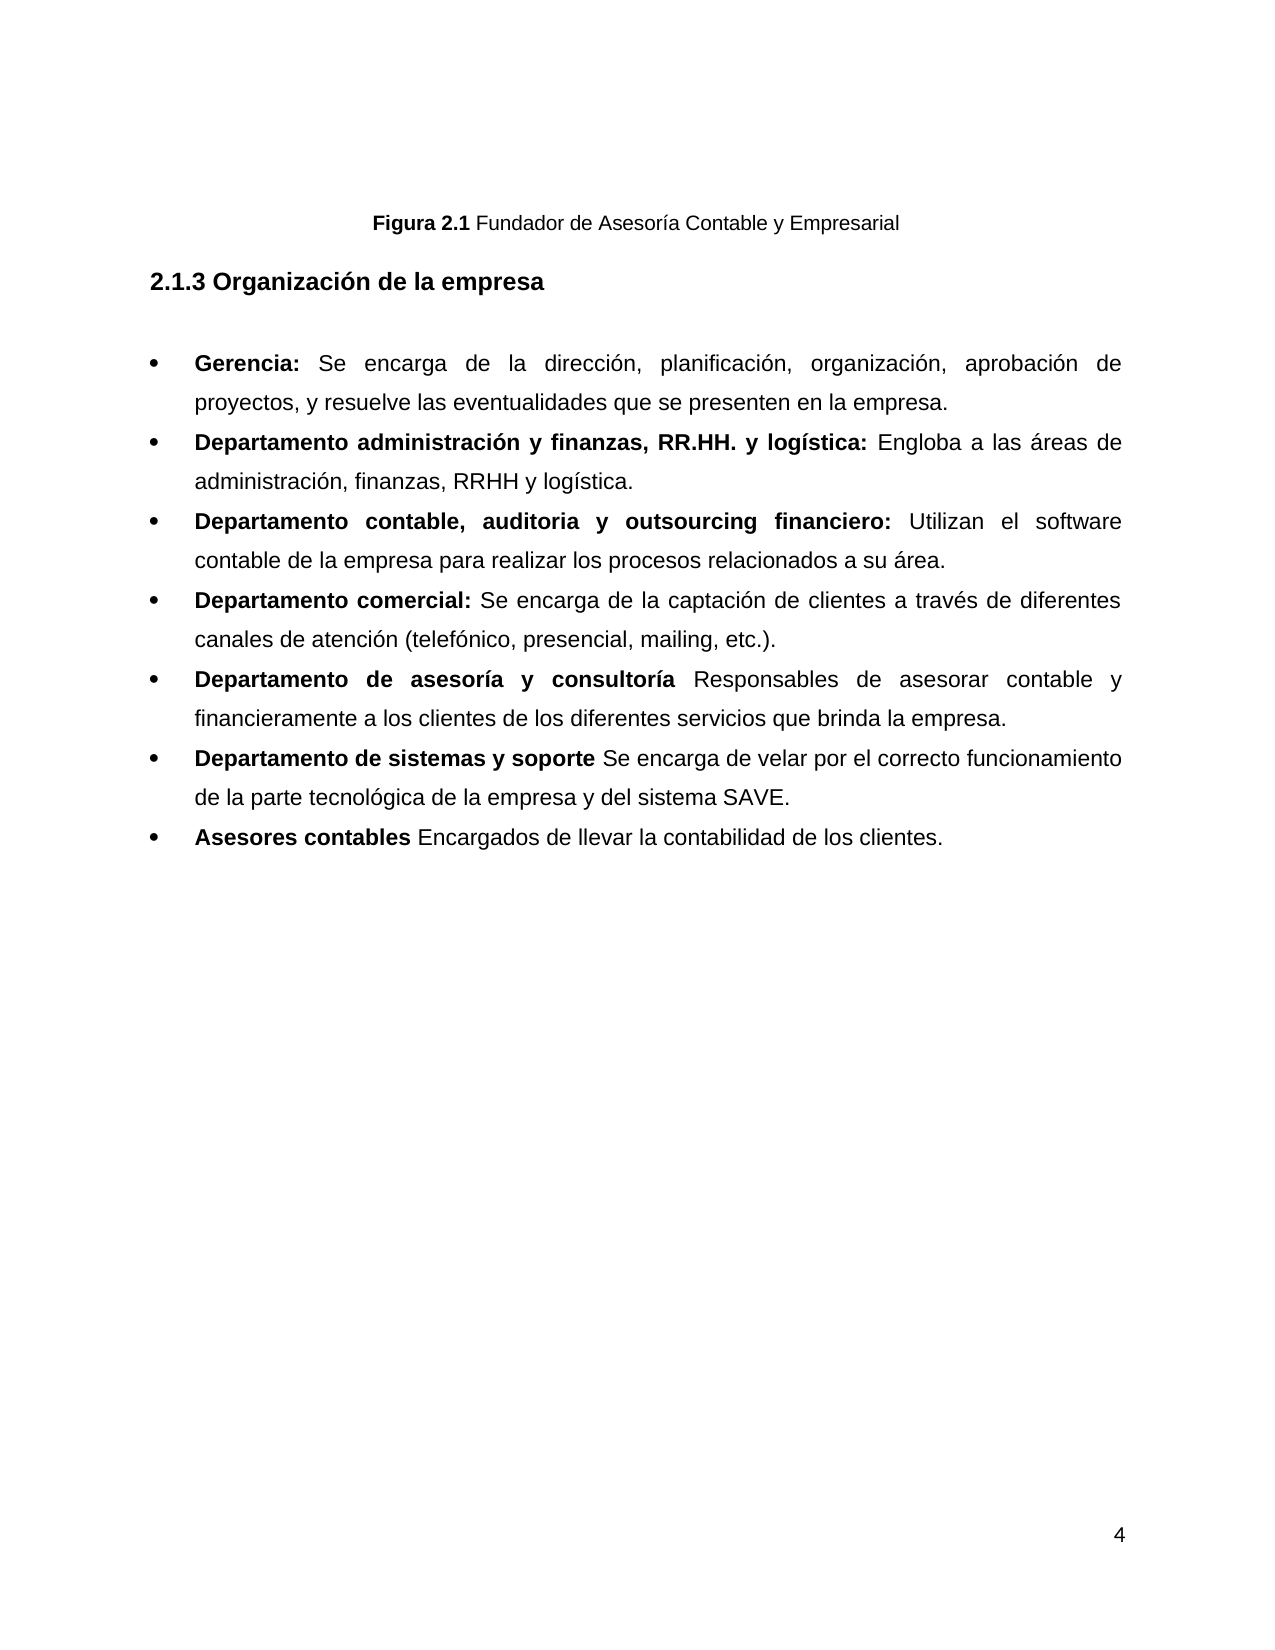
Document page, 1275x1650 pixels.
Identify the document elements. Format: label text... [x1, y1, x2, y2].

list Asesores contables Encargados de llevar la contabilidad de los clientes. [150, 823, 1122, 850]
text Figura 2.1 Fundador de Asesoría Contable y Empresarial [150, 210, 1122, 234]
list Departamento de asesoría y consultoría Responsables de asesorar contable y financieramente a los clientes de los diferentes servicios que brinda la empresa. [150, 666, 1122, 731]
list Departamento comercial: Se encarga de la captación de clientes a través de diferentes canales de atención (telefónico, presencial, mailing, etc.). [150, 587, 1122, 652]
list Departamento administración y finanzas, RR.HH. y logística: Engloba a las áreas de administración, finanzas, RRHH y logística. [150, 429, 1122, 494]
list Gerencia: Se encarga de la dirección, planificación, organización, aprobación de proyectos, y resuelve las eventualidades que se presenten en la empresa. [150, 350, 1122, 416]
list Departamento contable, auditoria y outsourcing financiero: Utilizan el software contable de la empresa para realizar los procesos relacionados a su área. [150, 508, 1122, 573]
text 2.1.3 Organización de la empresa [150, 267, 1122, 296]
list Departamento de sistemas y soporte Se encarga de velar por el correcto funcionamiento de la parte tecnológica de la empresa y del sistema SAVE. [150, 744, 1122, 810]
